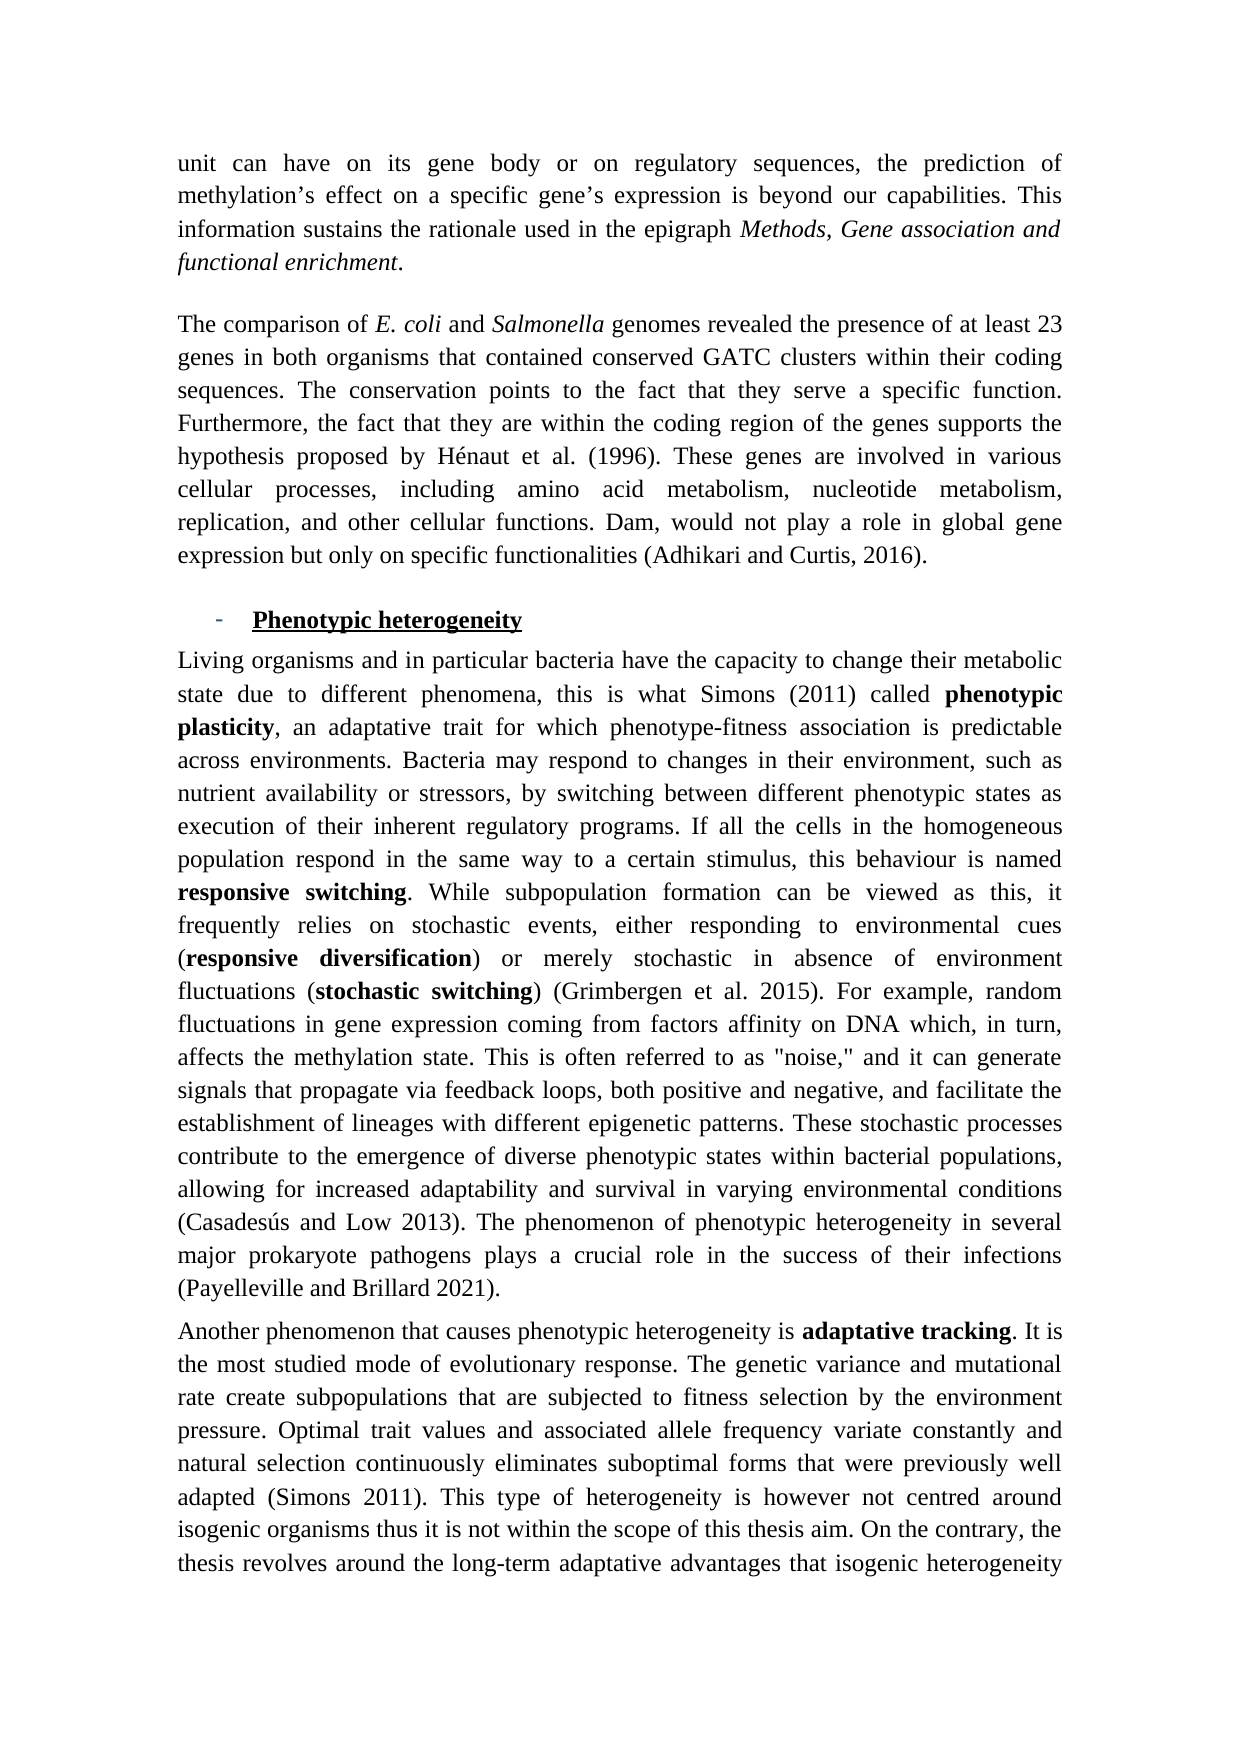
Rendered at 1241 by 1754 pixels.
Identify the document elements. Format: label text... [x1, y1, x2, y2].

text Living organisms and in particular bacteria have the capacity to change their metabolic state due to different phenomena, this is what Simons (2011) called phenotypic plasticity, an adaptative trait for which phenotype-fitness association is predictable across environments. Bacteria may respond to changes in their environment, such as nutrient availability or stressors, by switching between different phenotypic states as execution of their inherent regulatory programs. If all the cells in the homogeneous population respond in the same way to a certain stimulus, this behaviour is named responsive switching. While subpopulation formation can be viewed as this, it frequently relies on stochastic events, either responding to environmental cues (responsive diversification) or merely stochastic in absence of environment fluctuations (stochastic switching) (Grimbergen et al. 2015). For example, random fluctuations in gene expression coming from factors affinity on DNA which, in turn, affects the methylation state. This is often referred to as "noise," and it can generate signals that propagate via feedback loops, both positive and negative, and facilitate the establishment of lineages with different epigenetic patterns. These stochastic processes contribute to the emergence of diverse phenotypic states within bacterial populations, allowing for increased adaptability and survival in varying environmental conditions (Casadesús and Low 2013). The phenomenon of phenotypic heterogeneity in several major prokaryote pathogens plays a crucial role in the success of their infections (Payelleville and Brillard 2021). [177, 646, 1063, 1302]
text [177, 148, 1063, 275]
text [177, 1316, 1063, 1576]
text The comparison of E. coli and Salmonella genomes revealed the presence of at least 23 genes in both organisms that contained conserved GATC clusters within their coding sequences. The conservation points to the fact that they serve a specific function. Furthermore, the fact that they are within the coding region of the genes supports the hypothesis proposed by Hénaut et al. (1996). These genes are involved in various cellular processes, including amino acid metabolism, nucleotide metabolism, replication, and other cellular functions. Dam, would not play a role in global gene expression but only on specific functionalities (Adhikari and Curtis, 2016). [177, 309, 1063, 569]
subtitle Phenotypic heterogeneity [215, 602, 1063, 635]
